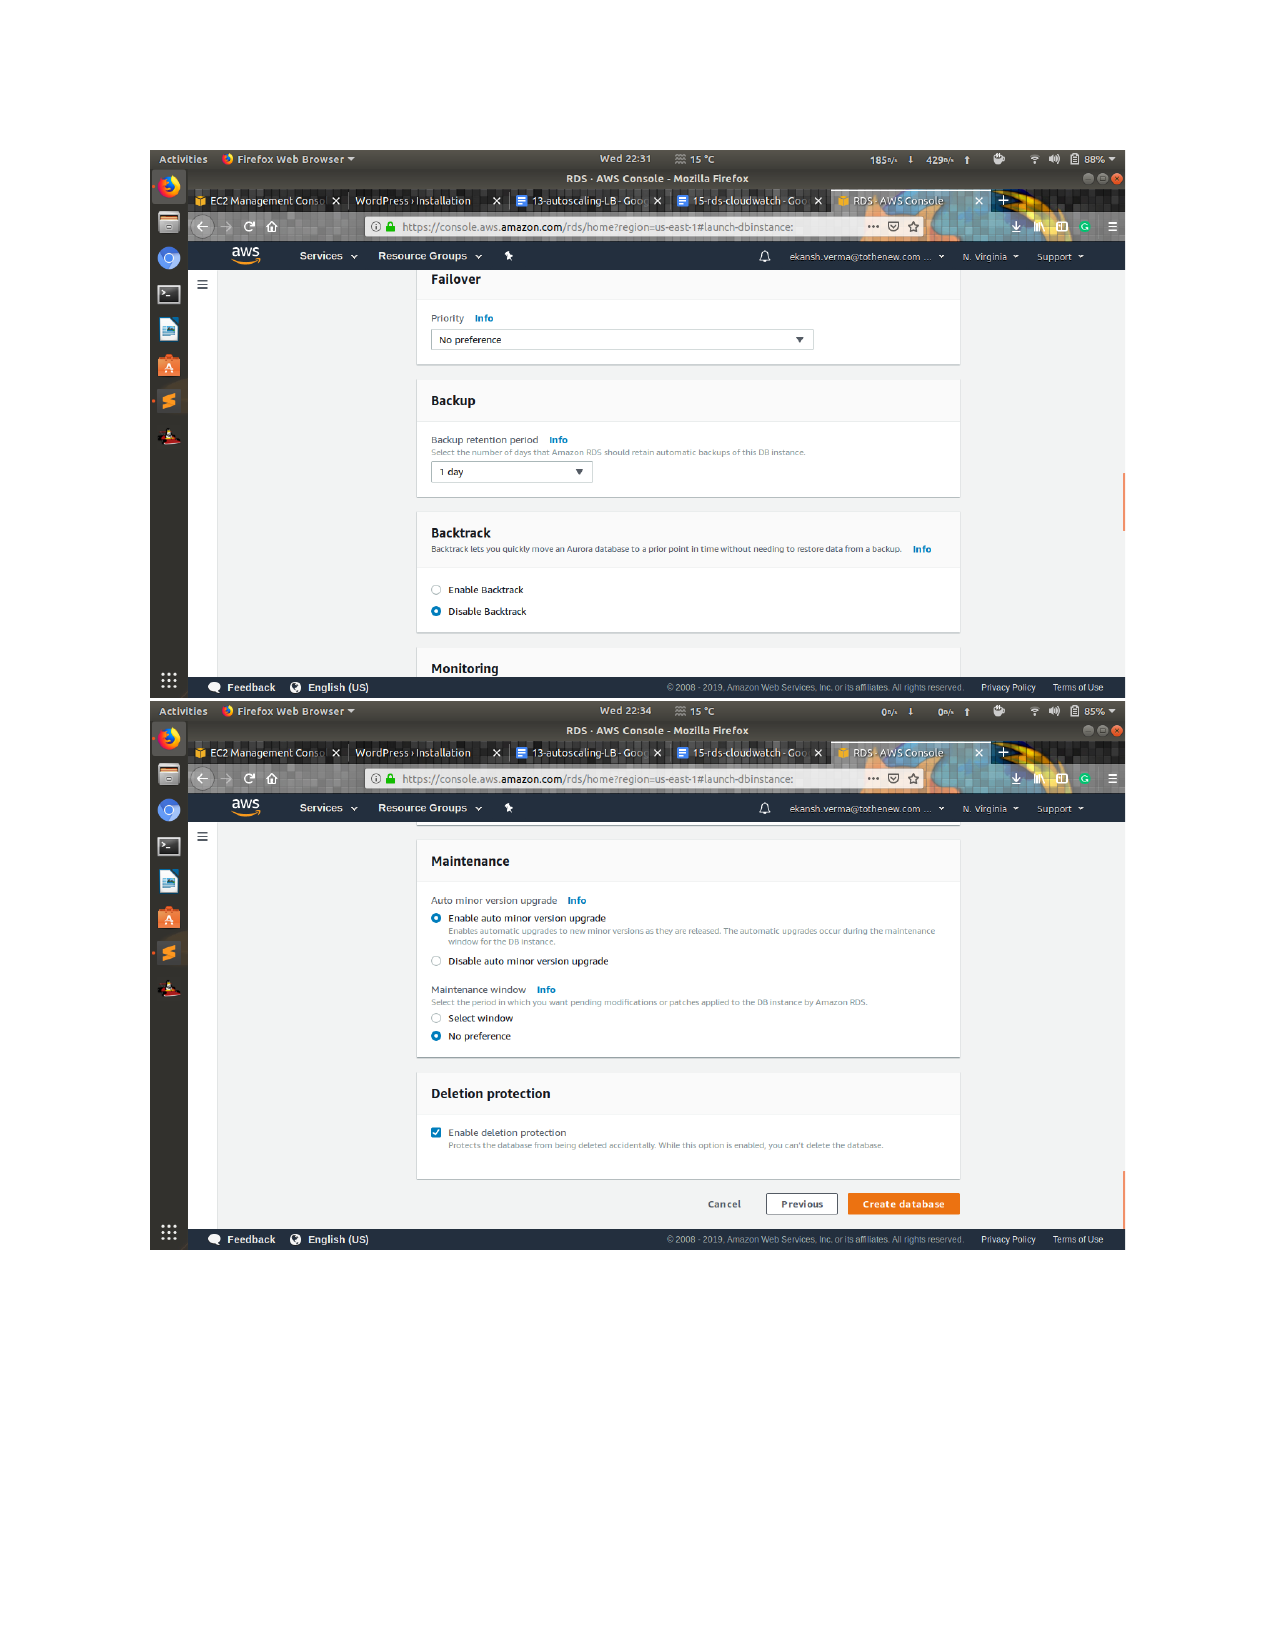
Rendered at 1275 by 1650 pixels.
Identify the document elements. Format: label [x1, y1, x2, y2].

picture [150, 150, 1125, 698]
picture [150, 701, 1125, 1250]
